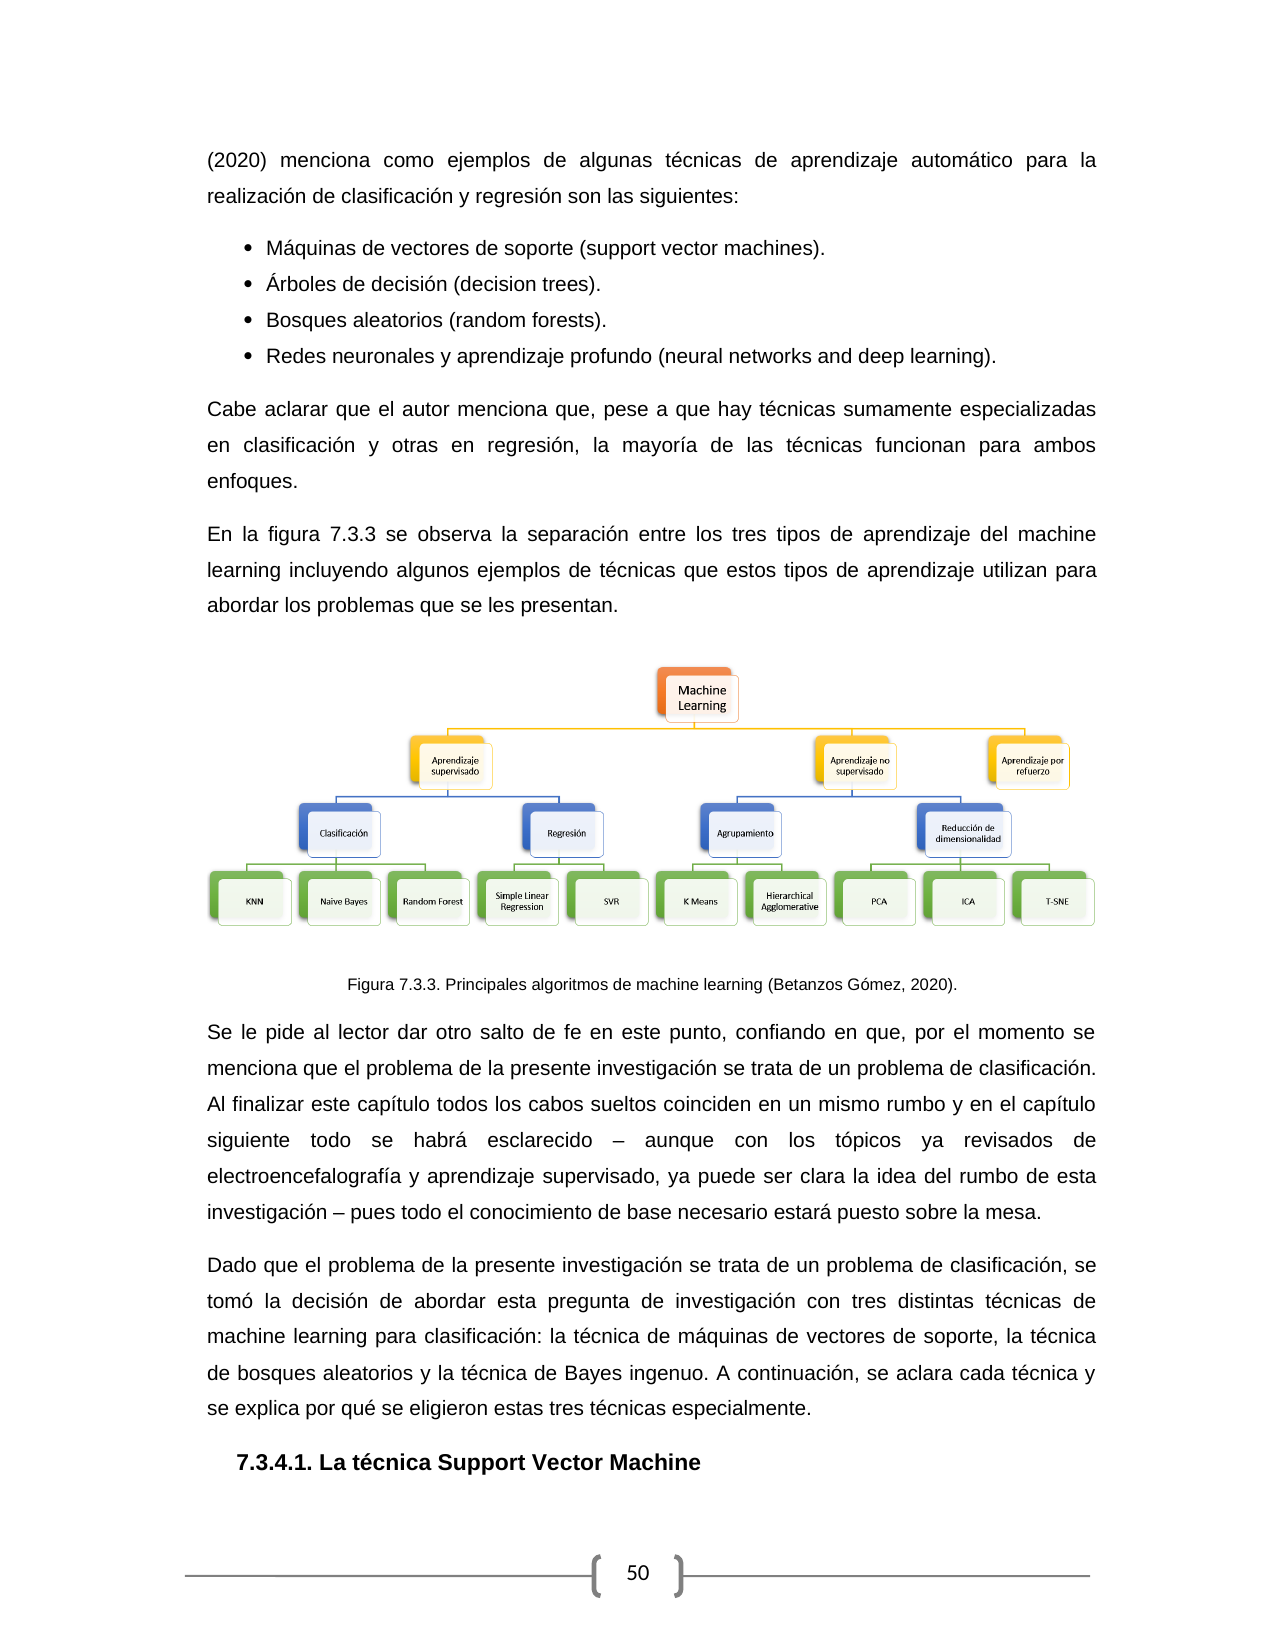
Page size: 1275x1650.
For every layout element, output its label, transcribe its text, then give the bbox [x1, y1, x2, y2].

list Árboles de decisión (decision trees). [244, 272, 1098, 296]
list Redes neuronales y aprendizaje profundo (neural networks and deep learning). [244, 344, 1098, 368]
text Figura 7.3.3. Principales algoritmos de machine learning . [207, 975, 1098, 994]
picture [206, 646, 1098, 945]
list Máquinas de vectores de soporte (support vector machines). [244, 236, 1098, 260]
text Dado que el problema de la presente investigación se trata de un problema de clasificación, se tomó la decisión de abordar esta pregunta de investigación con tres distintas técnicas de machine learning para clasificación: la técnica de máquinas de vectores de soporte, la técnica de bosques aleatorios y la técnica de Bayes ingenuo. A continuación, se aclara cada técnica y se explica por qué se eligieron estas tres técnicas especialmente. [207, 1252, 1098, 1420]
text 7.3.4.1. La técnica Support Vector Machine [236, 1449, 1098, 1475]
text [207, 148, 1098, 207]
text Cabe aclarar que el autor menciona que, pese a que hay técnicas sumamente especializadas en clasificación y otras en regresión, la mayoría de las técnicas funcionan para ambos enfoques. [207, 397, 1098, 493]
text Se le pide al lector dar otro salto de fe en este punto, confiando en que, por el momento se menciona que el problema de la presente investigación se trata de un problema de clasificación. Al finalizar este capítulo todos los cabos sueltos coinciden en un mismo rumbo y en el capítulo siguiente todo se habrá esclarecido – aunque con los tópicos ya revisados de electroencefalografía y aprendizaje supervisado, ya puede ser clara la idea del rumbo de esta investigación – pues todo el conocimiento de base necesario estará puesto sobre la mesa. [207, 1020, 1098, 1224]
text En la figura 7.3.3 se observa la separación entre los tres tipos de aprendizaje del machine learning incluyendo algunos ejemplos de técnicas que estos tipos de aprendizaje utilizan para abordar los problemas que se les presentan. [207, 521, 1098, 617]
list Bosques aleatorios (random forests). [244, 308, 1098, 332]
